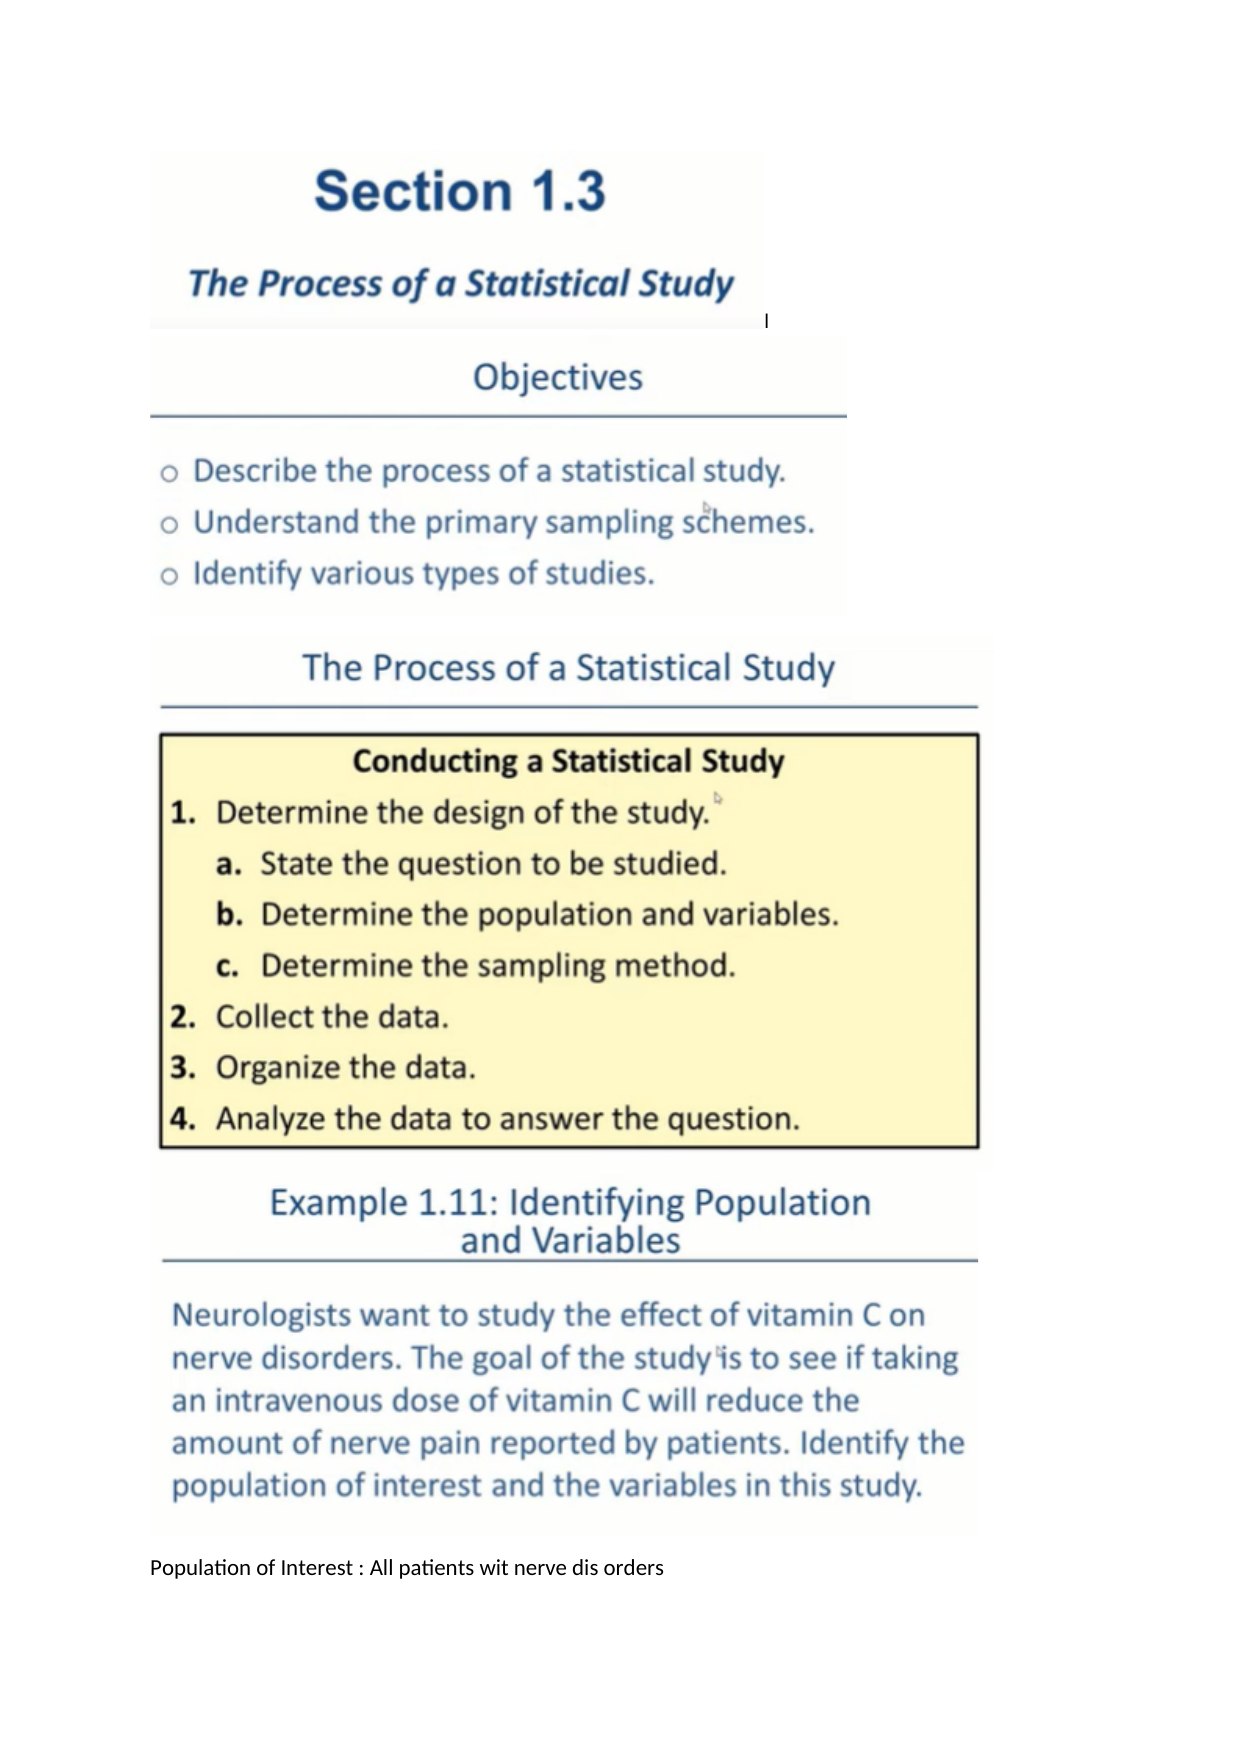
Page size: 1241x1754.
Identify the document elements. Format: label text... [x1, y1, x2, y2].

picture [150, 635, 994, 1172]
picture [150, 1173, 979, 1535]
picture [150, 335, 847, 617]
text Population of Interest : All patients wit nerve dis orders [150, 1553, 1090, 1582]
picture [150, 150, 764, 329]
